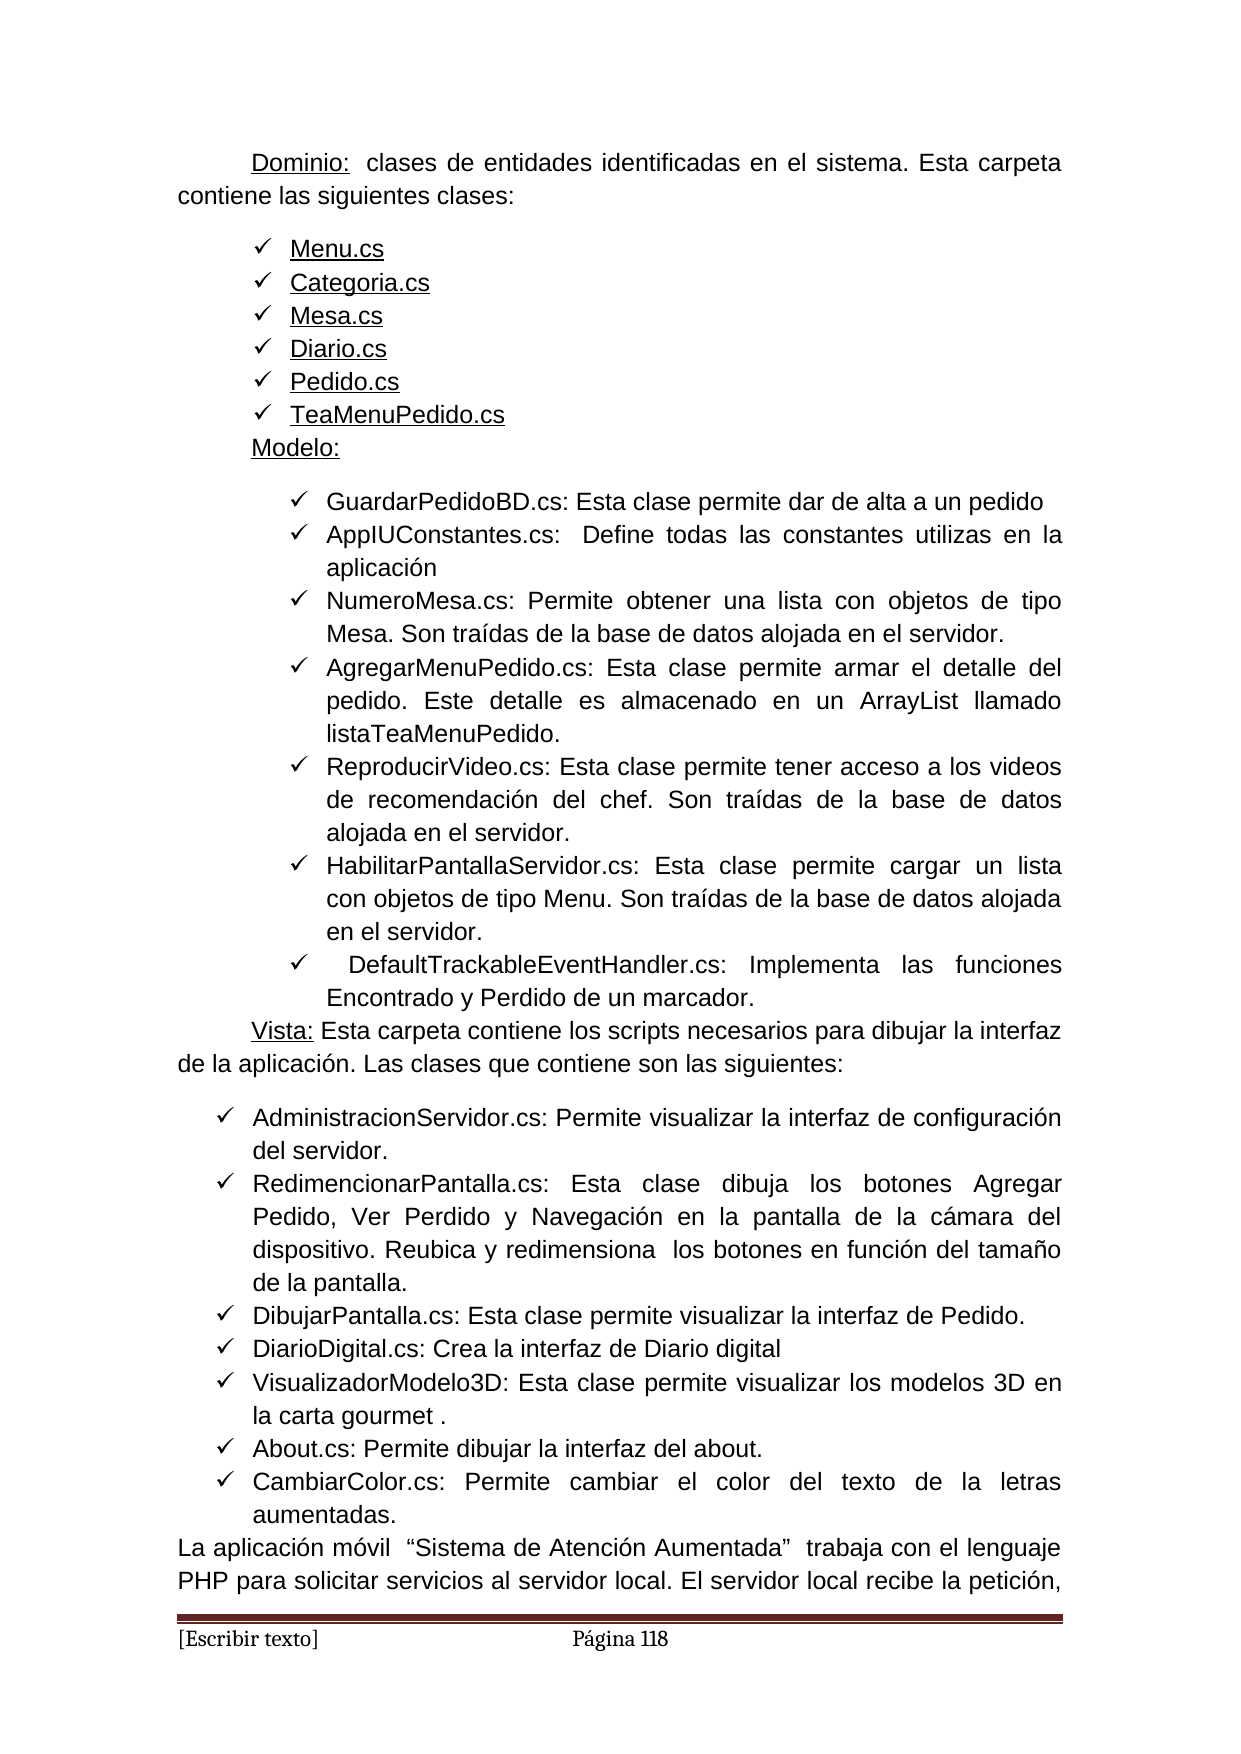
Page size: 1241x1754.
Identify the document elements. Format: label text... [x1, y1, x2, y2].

list TeaMenuPedido.cs [252, 400, 1063, 429]
text Modelo: [177, 433, 1063, 462]
list ReproducirVideo.cs: Esta clase permite tener acceso a los videos de recomendación del chef. Son traídas de la base de datos alojada en el servidor. [288, 752, 1063, 847]
list CambiarColor.cs: Permite cambiar el color del texto de la letras aumentadas. [215, 1467, 1063, 1529]
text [177, 1533, 1063, 1595]
list RedimencionarPantalla.cs: Esta clase dibuja los botones Agregar Pedido, Ver Perdido y Navegación en la pantalla de la cámara del dispositivo. Reubica y redimensiona los botones en función del tamaño de la pantalla. [215, 1169, 1063, 1297]
text Dominio: clases de entidades identificadas en el sistema. Esta carpeta contiene las siguientes clases: [177, 148, 1063, 209]
text Vista: Esta carpeta contiene los scripts necesarios para dibujar la interfaz de la aplicación. Las clases que contiene son las siguientes: [177, 1016, 1063, 1078]
list About.cs: Permite dibujar la interfaz del about. [215, 1434, 1063, 1463]
list Menu.cs [252, 234, 1063, 263]
list Mesa.cs [252, 301, 1063, 329]
list GuardarPedidoBD.cs: Esta clase permite dar de alta a un pedido [288, 487, 1063, 516]
list Pedido.cs [252, 367, 1063, 396]
list HabilitarPantallaServidor.cs: Esta clase permite cargar un lista con objetos de tipo Menu. Son traídas de la base de datos alojada en el servidor. [288, 851, 1063, 946]
list Categoria.cs [252, 268, 1063, 296]
list AppIUConstantes.cs: Define todas las constantes utilizas en la aplicación [288, 520, 1063, 582]
list VisualizadorModelo3D: Esta clase permite visualizar los modelos 3D en la carta gourmet . [215, 1368, 1063, 1429]
list DiarioDigital.cs: Crea la interfaz de Diario digital [215, 1334, 1063, 1363]
list Diario.cs [252, 334, 1063, 363]
list DefaultTrackableEventHandler.cs: Implementa las funciones Encontrado y Perdido de un marcador. [288, 950, 1063, 1012]
list DibujarPantalla.cs: Esta clase permite visualizar la interfaz de Pedido. [215, 1301, 1063, 1330]
list AgregarMenuPedido.cs: Esta clase permite armar el detalle del pedido. Este detalle es almacenado en un ArrayList llamado listaTeaMenuPedido. [288, 652, 1063, 747]
list AdministracionServidor.cs: Permite visualizar la interfaz de configuración del servidor. [215, 1103, 1063, 1165]
list NumeroMesa.cs: Permite obtener una lista con objetos de tipo Mesa. Son traídas de la base de datos alojada en el servidor. [288, 586, 1063, 648]
